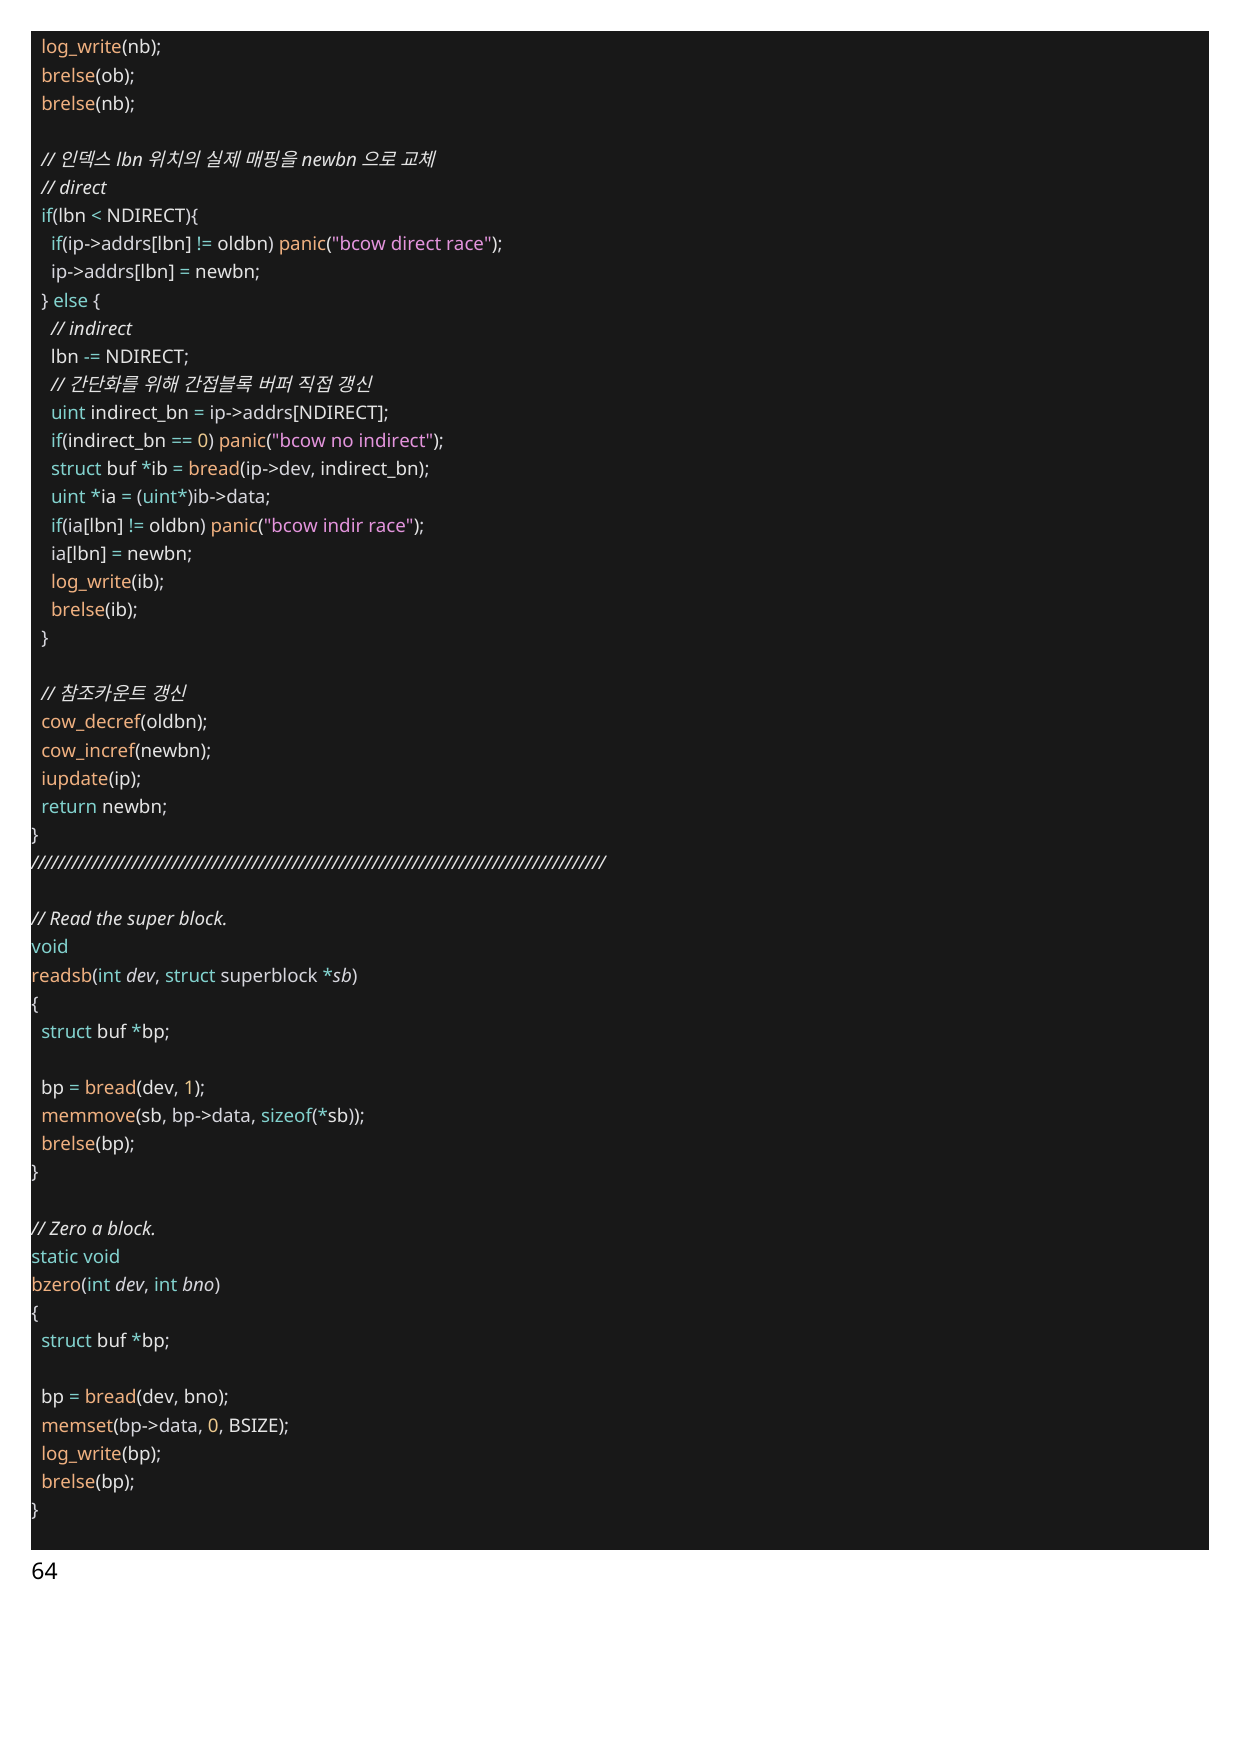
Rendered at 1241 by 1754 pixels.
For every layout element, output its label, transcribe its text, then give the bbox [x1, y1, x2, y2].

text log_write(bp); [31, 1437, 1209, 1466]
text brelse(nb); [31, 87, 1209, 116]
text brelse(bp); [31, 1466, 1209, 1494]
text if(ip->addrs[lbn] != oldbn) panic("bcow direct race"); [31, 228, 1209, 256]
text uint *ia = (uint*)ib->data; [31, 481, 1209, 509]
text // 간단화를 위해 간접블록 버퍼 직접 갱신 [31, 369, 1209, 397]
text { [31, 987, 1209, 1016]
text bp = bread(dev, 1); [31, 1072, 1209, 1100]
text brelse(bp); [31, 1128, 1209, 1156]
text ip->addrs[lbn] = newbn; [31, 256, 1209, 284]
text lbn -= NDIRECT; [31, 341, 1209, 369]
text bzero(int dev, int bno) [31, 1269, 1209, 1297]
text static void [31, 1241, 1209, 1269]
text // Zero a block. [31, 1212, 1209, 1241]
text brelse(ob); [31, 59, 1209, 87]
text // 인덱스 lbn 위치의 실제 매핑을 newbn으로 교체 [31, 144, 1209, 172]
text cow_decref(oldbn); [31, 706, 1209, 734]
text ////////////////////////////////////////////////////////////////////////////////////// [31, 847, 1209, 875]
text } [31, 622, 1209, 650]
text struct buf *bp; [31, 1325, 1209, 1353]
text } [31, 819, 1209, 847]
text struct buf *bp; [31, 1016, 1209, 1044]
text if(ia[lbn] != oldbn) panic("bcow indir race"); [31, 509, 1209, 537]
text memset(bp->data, 0, BSIZE); [31, 1409, 1209, 1437]
text } else { [31, 284, 1209, 312]
text if(lbn < NDIRECT){ [31, 200, 1209, 228]
text memmove(sb, bp->data, sizeof(*sb)); [31, 1100, 1209, 1128]
text } [31, 1494, 1209, 1522]
text // direct [31, 172, 1209, 200]
text uint indirect_bn = ip->addrs[NDIRECT]; [31, 397, 1209, 425]
text bp = bread(dev, bno); [31, 1381, 1209, 1409]
text // indirect [31, 312, 1209, 341]
text } [31, 1156, 1209, 1184]
text log_write(ib); [31, 566, 1209, 594]
text ia[lbn] = newbn; [31, 537, 1209, 566]
text brelse(ib); [31, 594, 1209, 622]
text cow_incref(newbn); [31, 734, 1209, 762]
text // Read the super block. [31, 903, 1209, 931]
text struct buf *ib = bread(ip->dev, indirect_bn); [31, 453, 1209, 481]
text void [31, 931, 1209, 959]
text if(indirect_bn == 0) panic("bcow no indirect"); [31, 425, 1209, 453]
text // 참조카운트 갱신 [31, 678, 1209, 706]
text readsb(int dev, struct superblock *sb) [31, 959, 1209, 987]
text { [31, 1297, 1209, 1325]
text log_write(nb); [31, 31, 1209, 59]
text return newbn; [31, 791, 1209, 819]
text iupdate(ip); [31, 762, 1209, 791]
